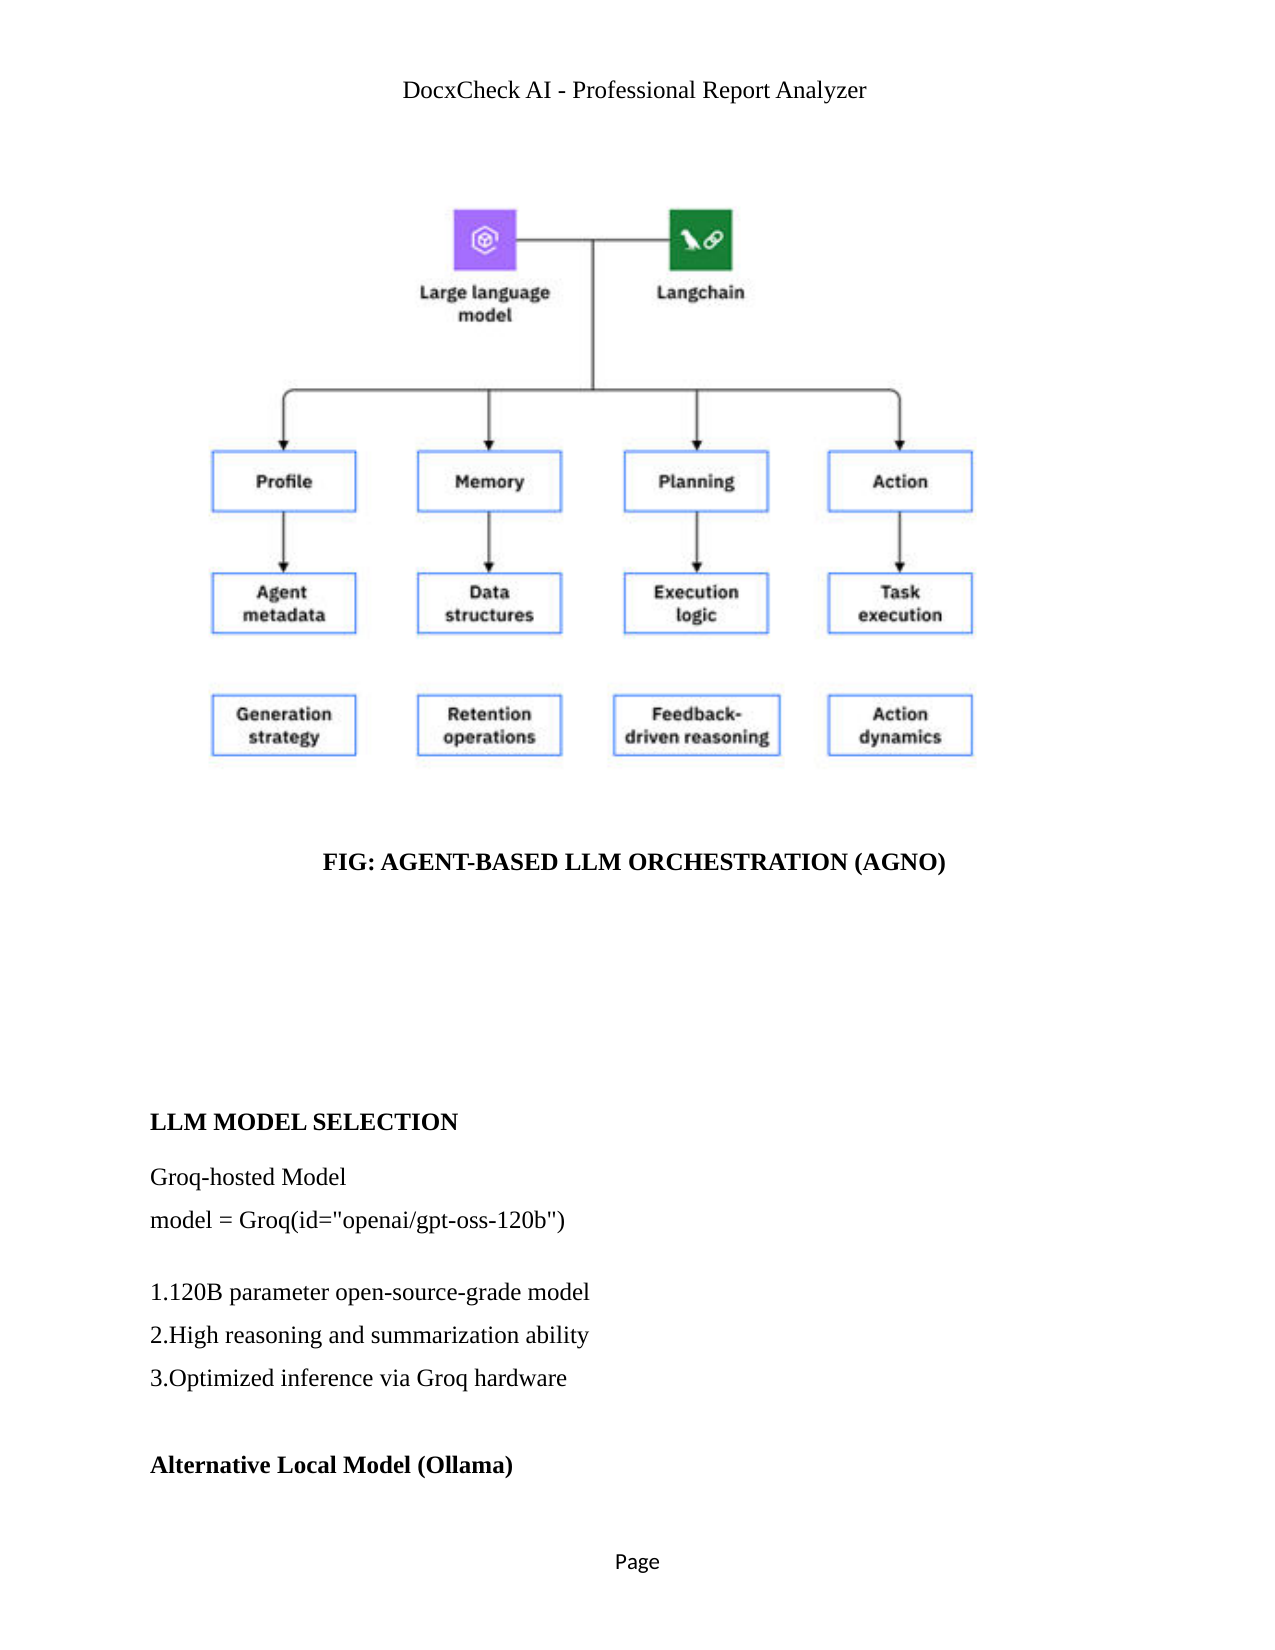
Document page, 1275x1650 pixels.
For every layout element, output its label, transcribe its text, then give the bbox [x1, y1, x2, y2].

text 2.High reasoning and summarization ability [150, 1320, 1119, 1349]
text model = Groq(id="openai/gpt-oss-120b") [150, 1205, 1119, 1234]
text Alternative Local Model (Ollama) [150, 1450, 1119, 1478]
text LLM Model Selection [150, 1107, 1119, 1136]
text Groq-hosted Model [150, 1162, 1119, 1191]
text 1.120B parameter open-source-grade model [150, 1277, 1119, 1306]
text FIG: Agent-based LLM orchestration (Agno) [150, 847, 1119, 875]
picture [150, 150, 1036, 818]
text 3.Optimized inference via Groq hardware [150, 1363, 1119, 1392]
